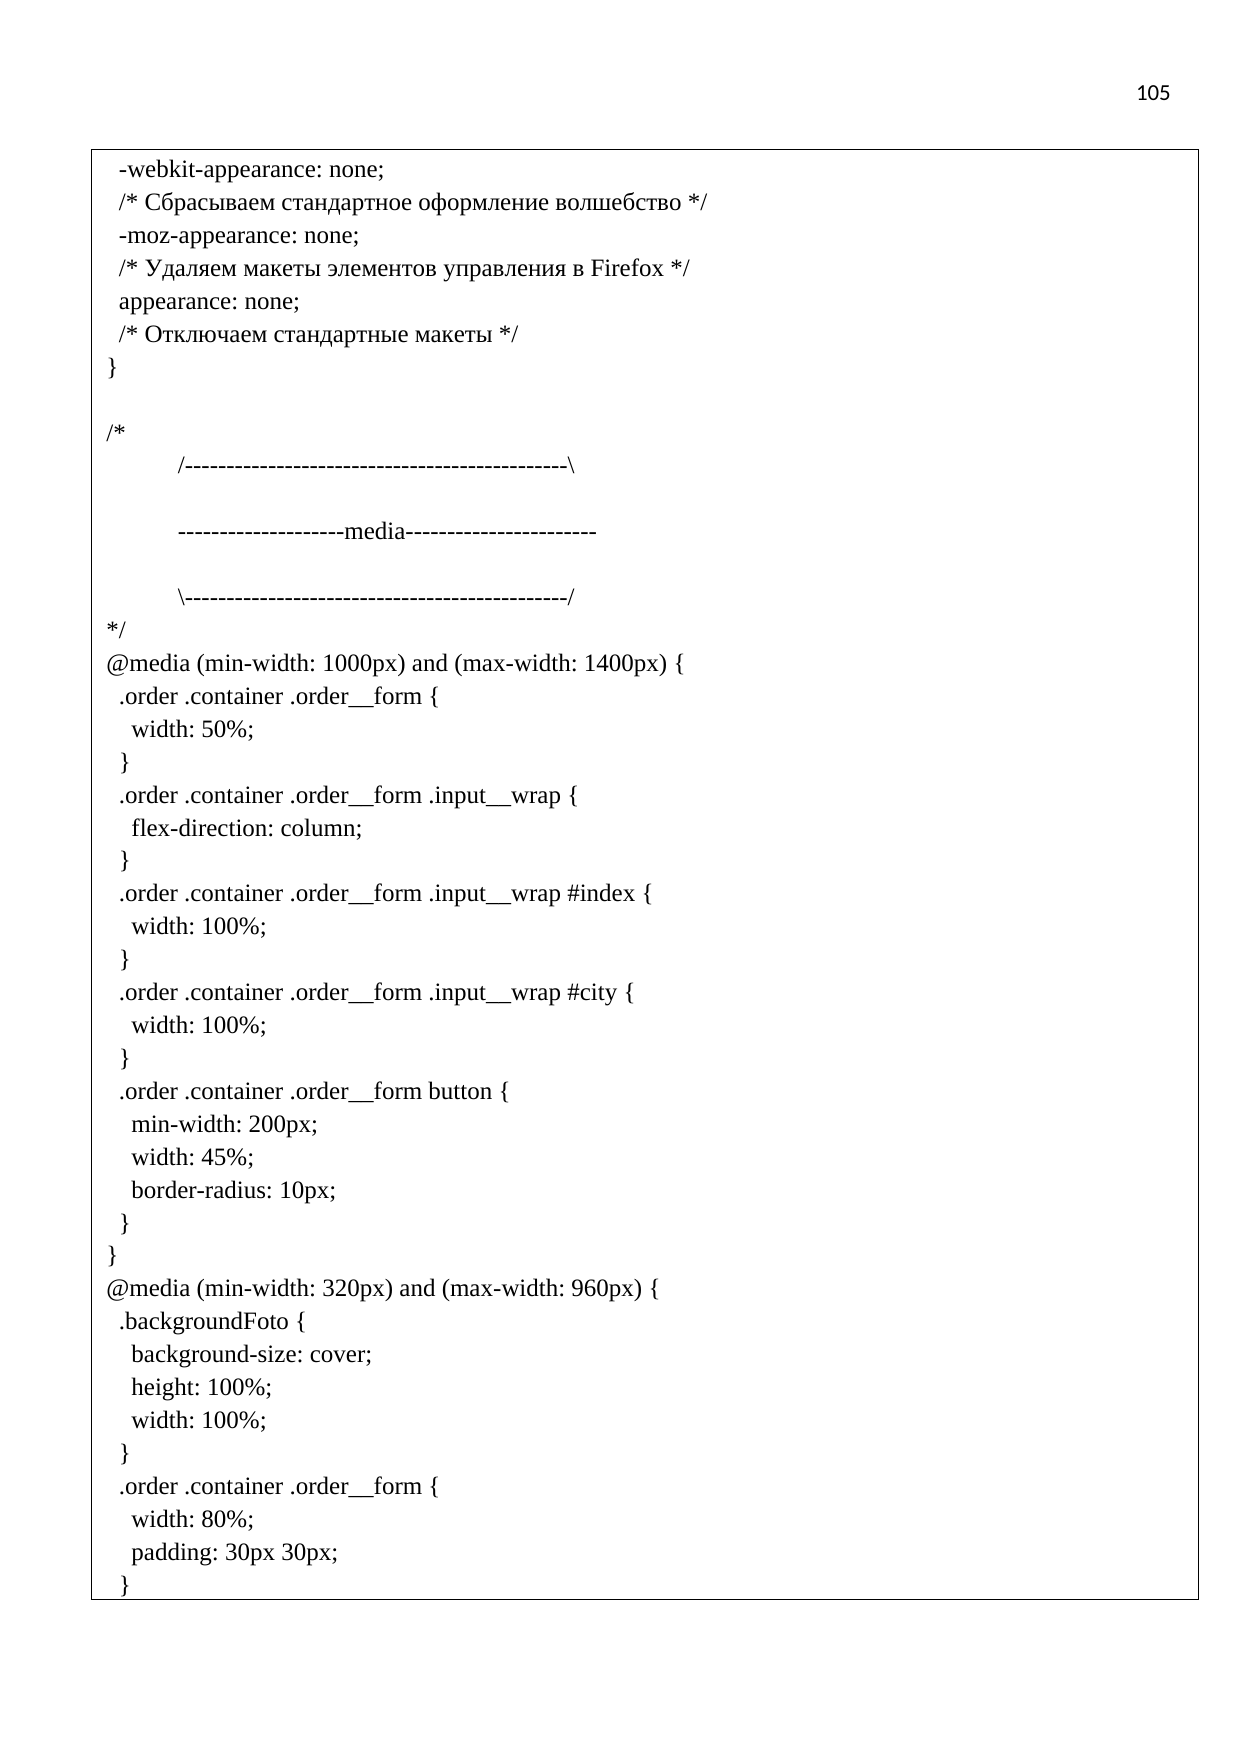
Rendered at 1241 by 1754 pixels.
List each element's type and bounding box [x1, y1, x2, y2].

table_header [92, 150, 1198, 1598]
